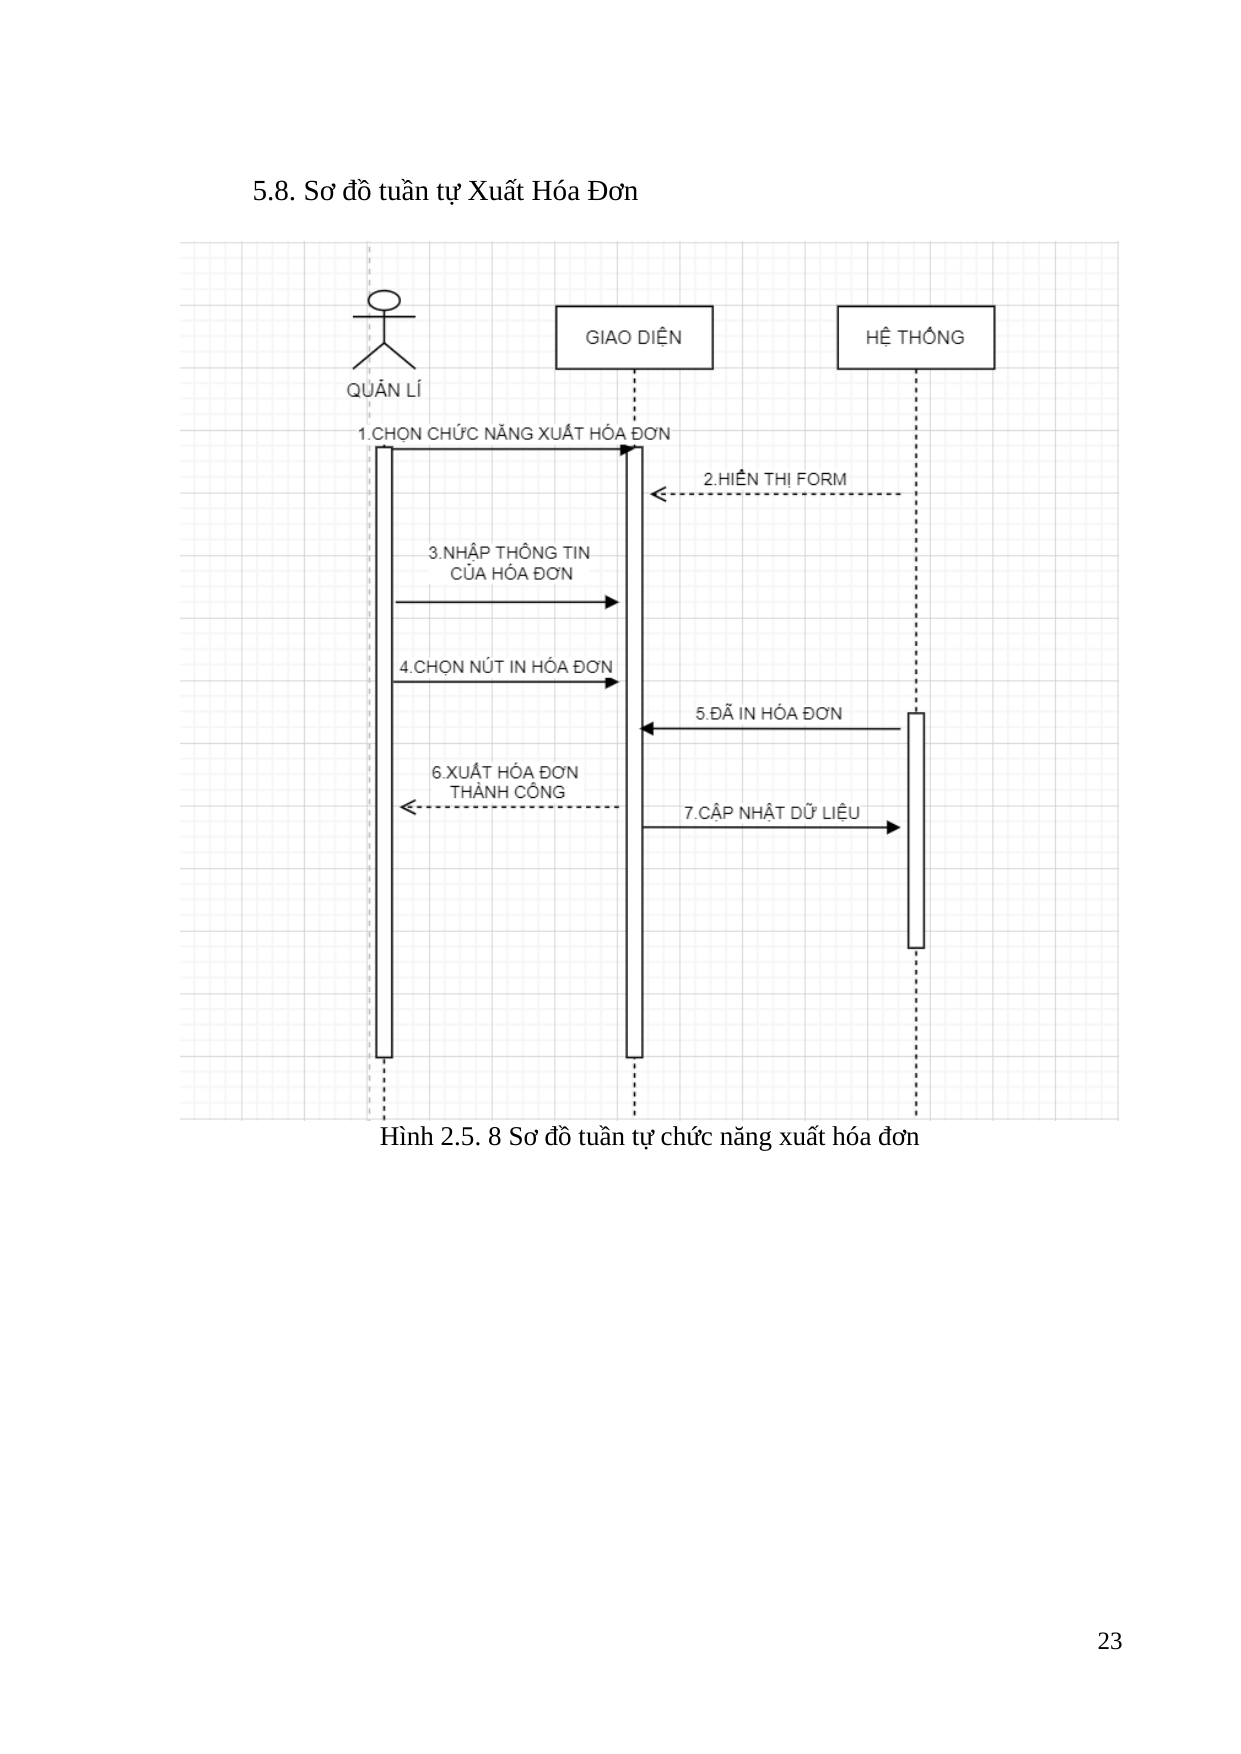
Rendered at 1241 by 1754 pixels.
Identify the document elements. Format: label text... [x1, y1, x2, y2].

subtitle 5.8. Sơ đồ tuần tự Xuất Hóa Đơn [252, 173, 1122, 206]
text Hình 2.5. 8 Sơ đồ tuần tự chức năng xuất hóa đơn [177, 1120, 1122, 1152]
